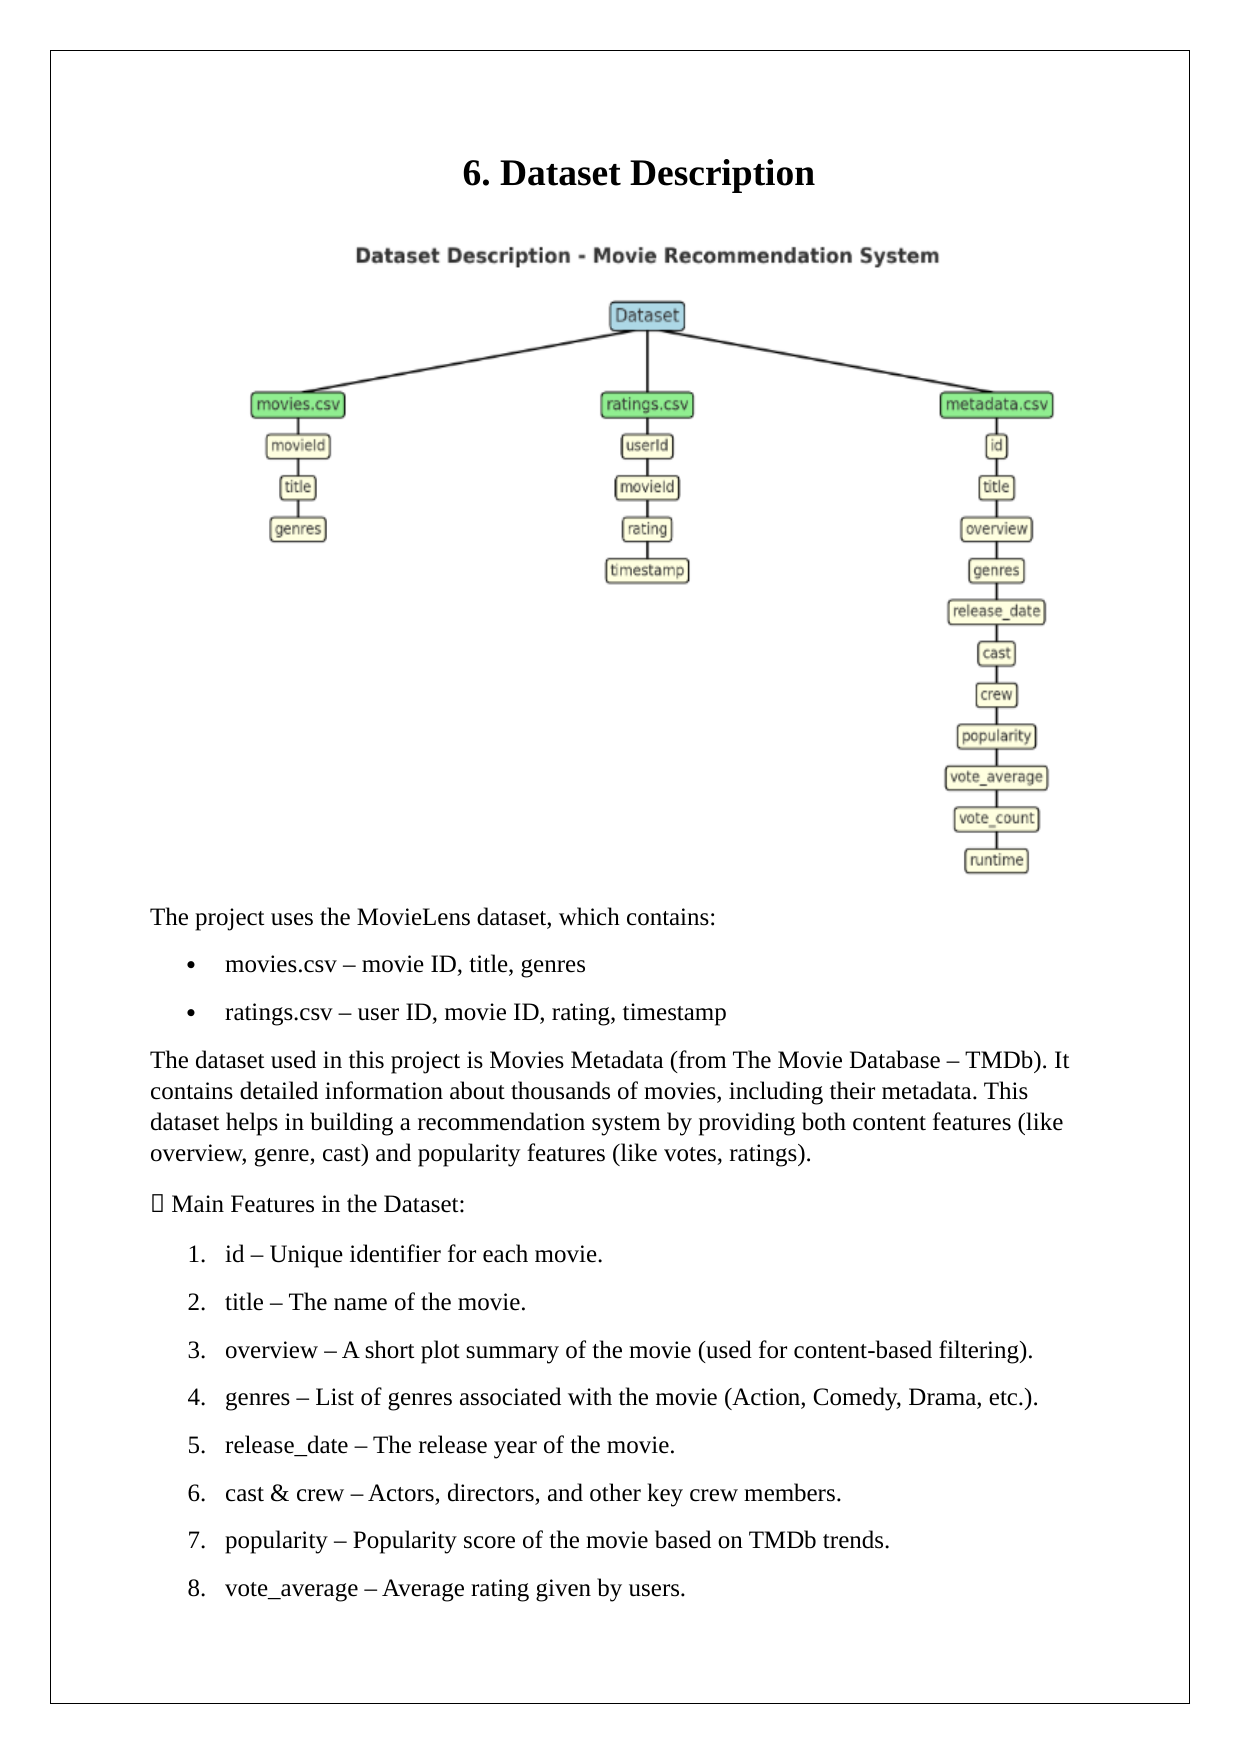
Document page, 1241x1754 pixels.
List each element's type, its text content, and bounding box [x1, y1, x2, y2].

list release_date – The release year of the movie. [187, 1430, 1090, 1459]
list vote_average – Average rating given by users. [187, 1573, 1090, 1602]
list Dataset Description [187, 150, 1090, 193]
list cast & crew – Actors, directors, and other key crew members. [187, 1478, 1090, 1507]
picture [150, 213, 1091, 883]
list genres – List of genres associated with the movie (Action, Comedy, Drama, etc.). [187, 1382, 1090, 1411]
list movies.csv – movie ID, title, genres [187, 949, 1090, 978]
list id – Unique identifier for each movie. [187, 1239, 1090, 1268]
text The dataset used in this project is Movies Metadata (from The Movie Database – TMDb). It contains detailed information about thousands of movies, including their metadata. This dataset helps in building a recommendation system by providing both content features (like overview, genre, cast) and popularity features (like votes, ratings). [150, 1045, 1090, 1167]
list title – The name of the movie. [187, 1287, 1090, 1316]
list overview – A short plot summary of the movie (used for content-based filtering). [187, 1335, 1090, 1363]
list ratings.csv – user ID, movie ID, rating, timestamp [187, 997, 1090, 1026]
list popularity – Popularity score of the movie based on TMDb trends. [187, 1526, 1090, 1554]
text The project uses the MovieLens dataset, which contains: [150, 902, 1090, 931]
text 🔹 Main Features in the Dataset: [150, 1186, 1090, 1220]
